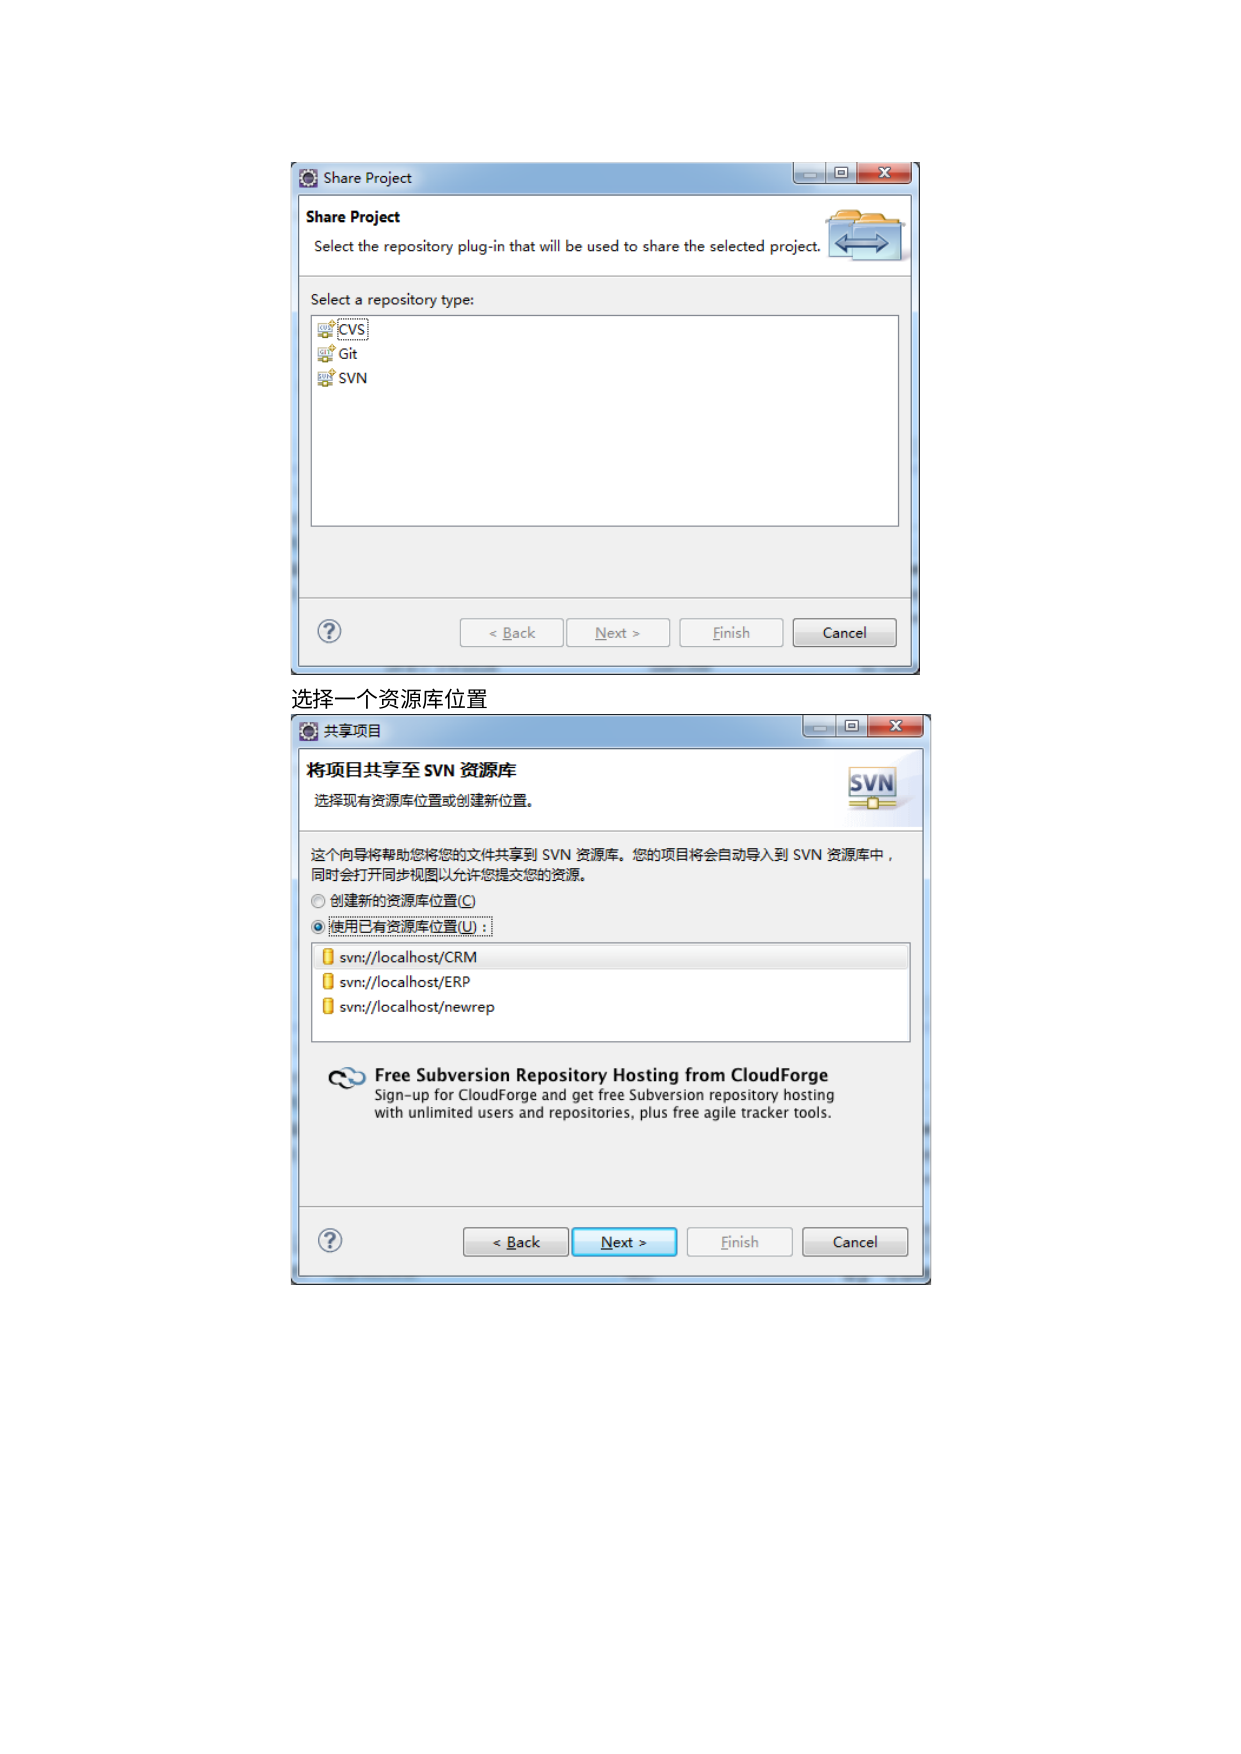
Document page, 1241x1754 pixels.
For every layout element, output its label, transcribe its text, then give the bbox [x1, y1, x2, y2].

picture [290, 162, 920, 675]
picture [290, 714, 932, 1285]
list 选择一个资源库位置 [291, 682, 1053, 714]
